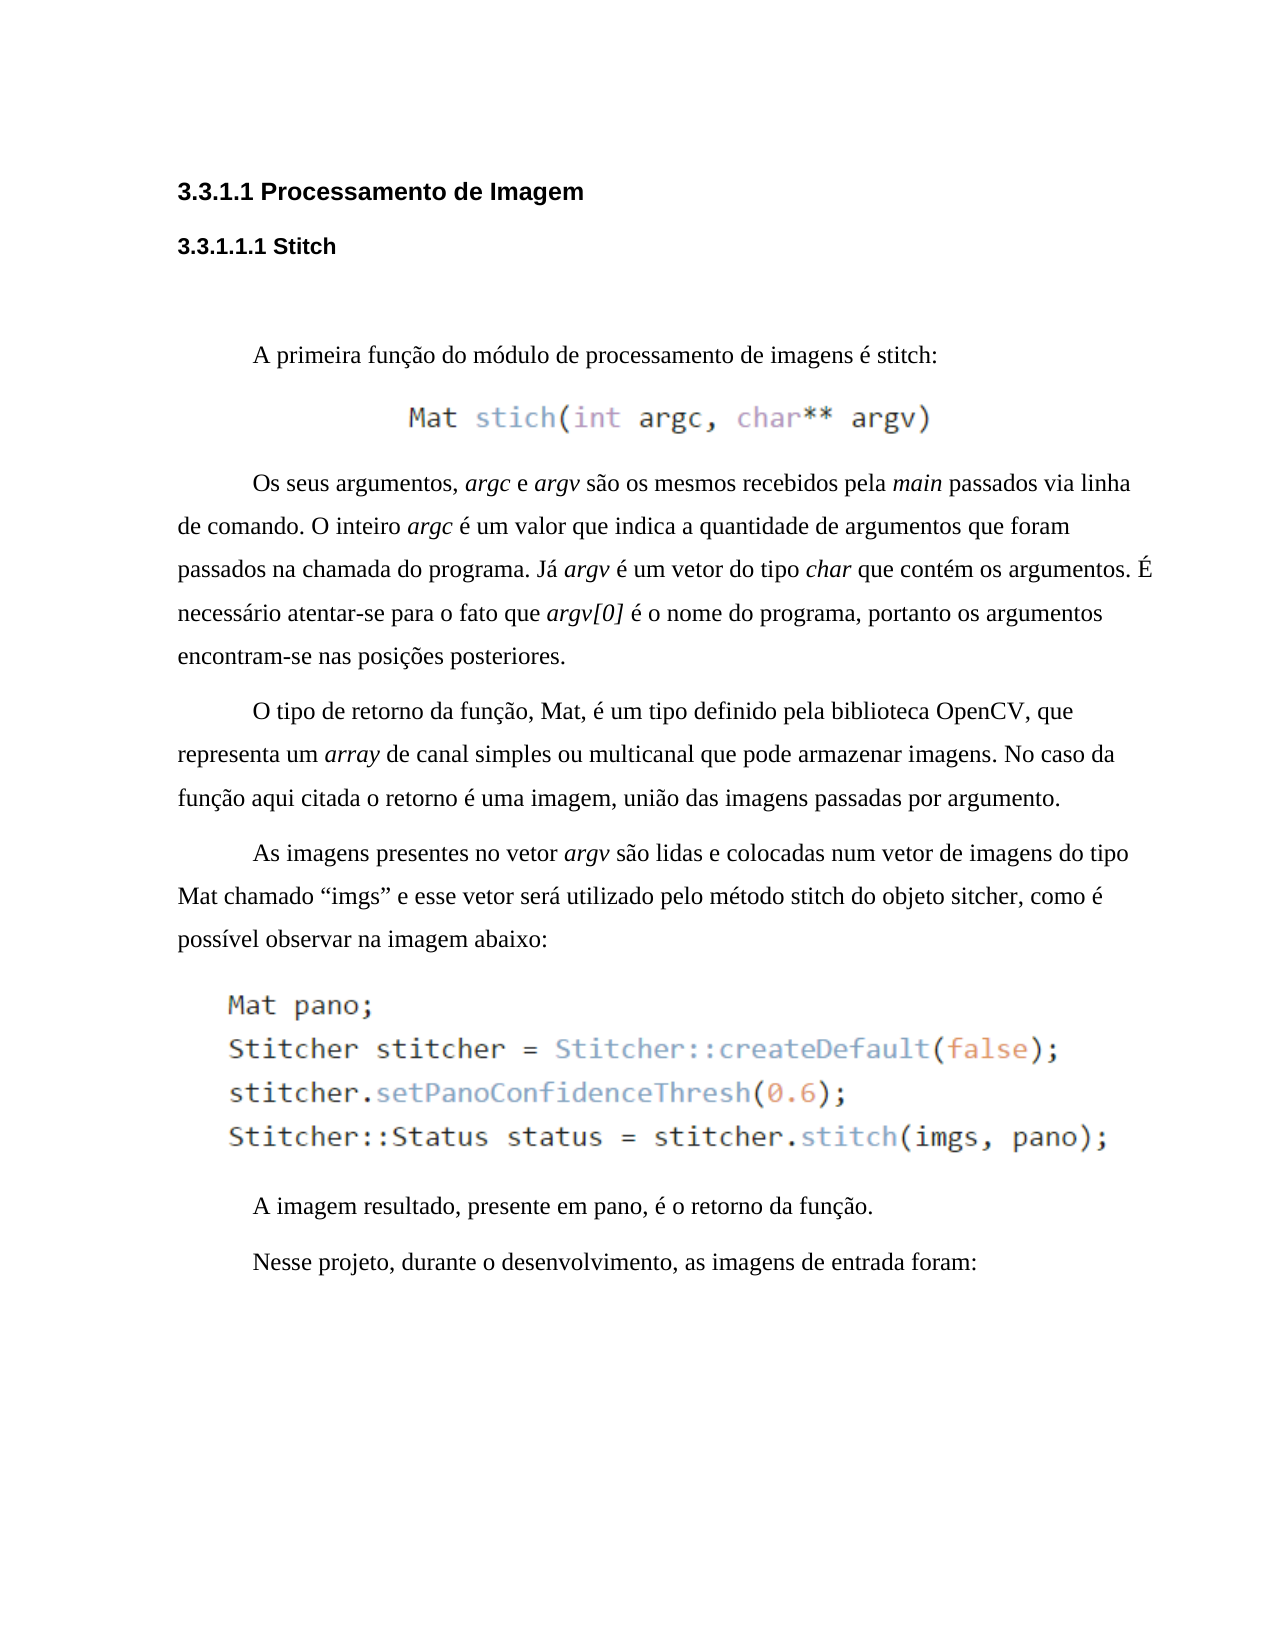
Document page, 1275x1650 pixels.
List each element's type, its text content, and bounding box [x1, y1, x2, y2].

picture [400, 396, 934, 442]
text Os seus argumentos, argc e argv são os mesmos recebidos pela main passados via linha de comando. O inteiro argc é um valor que indica a quantidade de argumentos que foram passados na chamada do programa. Já argv é um vetor do tipo char que contém os argumentos. É necessário atentar-se para o fato que argv[0] é o nome do programa, portanto os argumentos encontram-se nas posições posteriores. [177, 468, 1157, 669]
text A imagem resultado, presente em pano, é o retorno da função. [177, 1191, 1157, 1220]
text 3.3.1.1.1 Stitch [177, 233, 1157, 259]
text O tipo de retorno da função, Mat, é um tipo definido pela biblioteca OpenCV, que representa um array de canal simples ou multicanal que pode armazenar imagens. No caso da função aqui citada o retorno é uma imagem, união das imagens passadas por argumento. [177, 696, 1157, 811]
text A primeira função do módulo de processamento de imagens é stitch: [177, 340, 1157, 369]
text As imagens presentes no vetor argv são lidas e colocadas num vetor de imagens do tipo Mat chamado “imgs” e esse vetor será utilizado pelo método stitch do objeto sitcher, como é possível observar na imagem abaixo: [177, 838, 1157, 953]
picture [209, 980, 1125, 1165]
text 3.3.1.1 Processamento de Imagem [177, 177, 1157, 206]
text Nesse projeto, durante o desenvolvimento, as imagens de entrada foram: [177, 1247, 1157, 1276]
